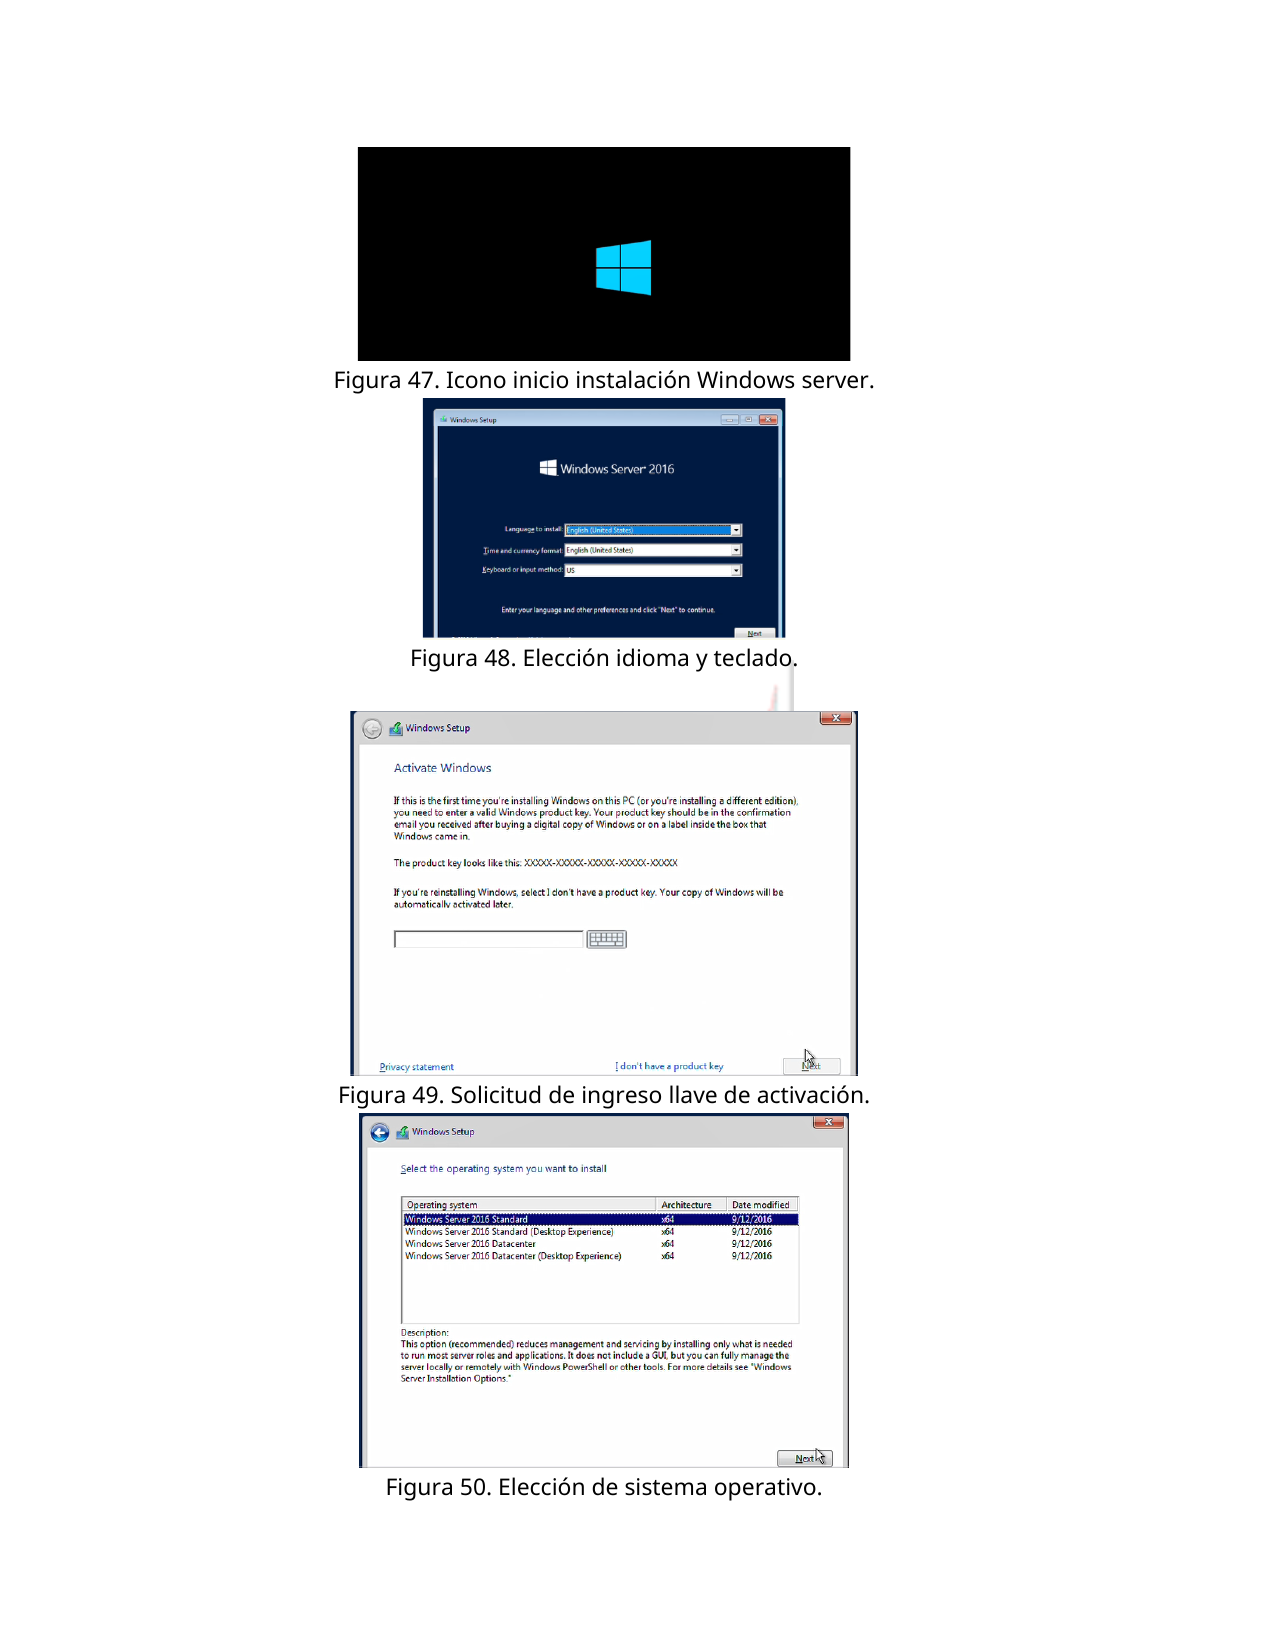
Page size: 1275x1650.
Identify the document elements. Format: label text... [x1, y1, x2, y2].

list Figura 50. Elección de sistema operativo. [252, 1471, 956, 1502]
picture [357, 147, 851, 361]
list Figura 47. Icono inicio instalación Windows server. [252, 364, 956, 395]
list Figura 48. Elección idioma y teclado. [252, 642, 956, 673]
list Figura 49. Solicitud de ingreso llave de activación. [252, 1079, 956, 1110]
picture [422, 398, 786, 640]
picture [359, 1113, 849, 1468]
picture [350, 711, 858, 1076]
